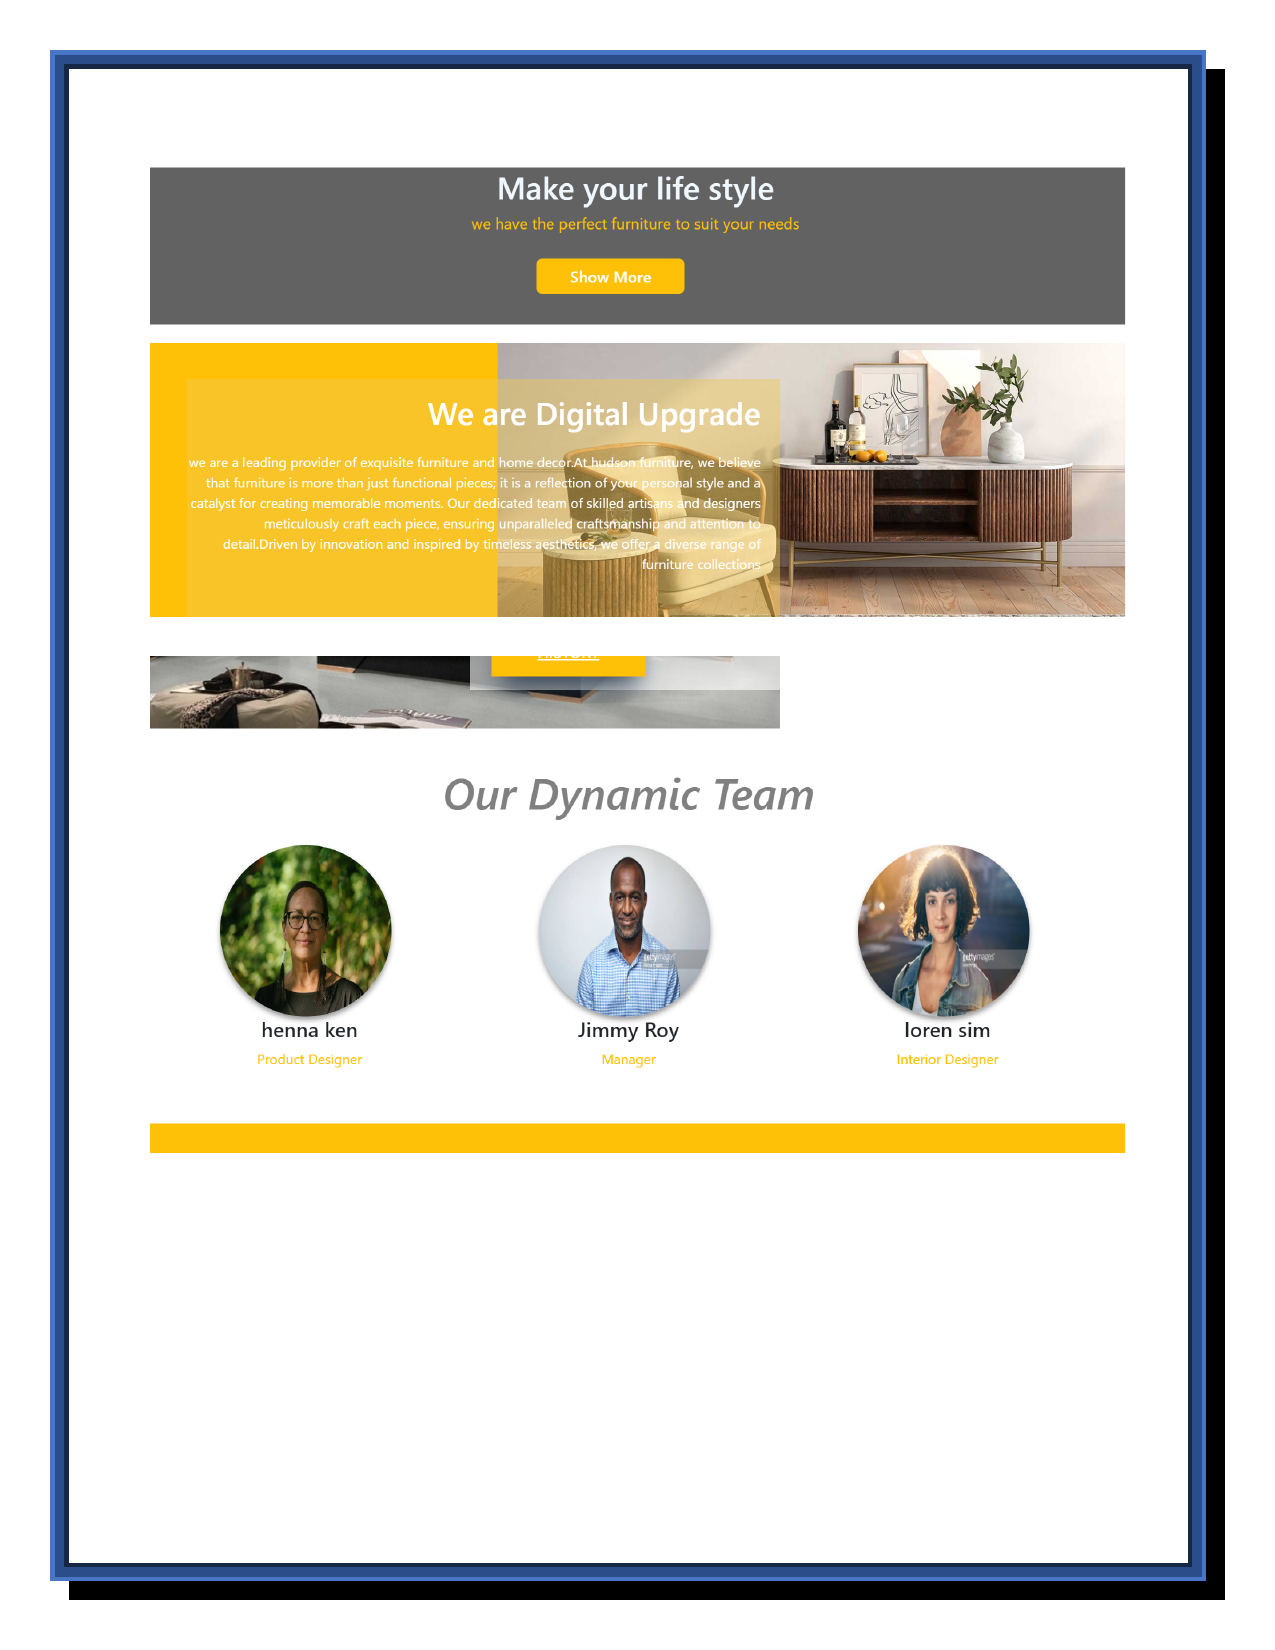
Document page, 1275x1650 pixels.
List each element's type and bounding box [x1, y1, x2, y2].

picture [150, 150, 1125, 617]
picture [150, 656, 1125, 1153]
